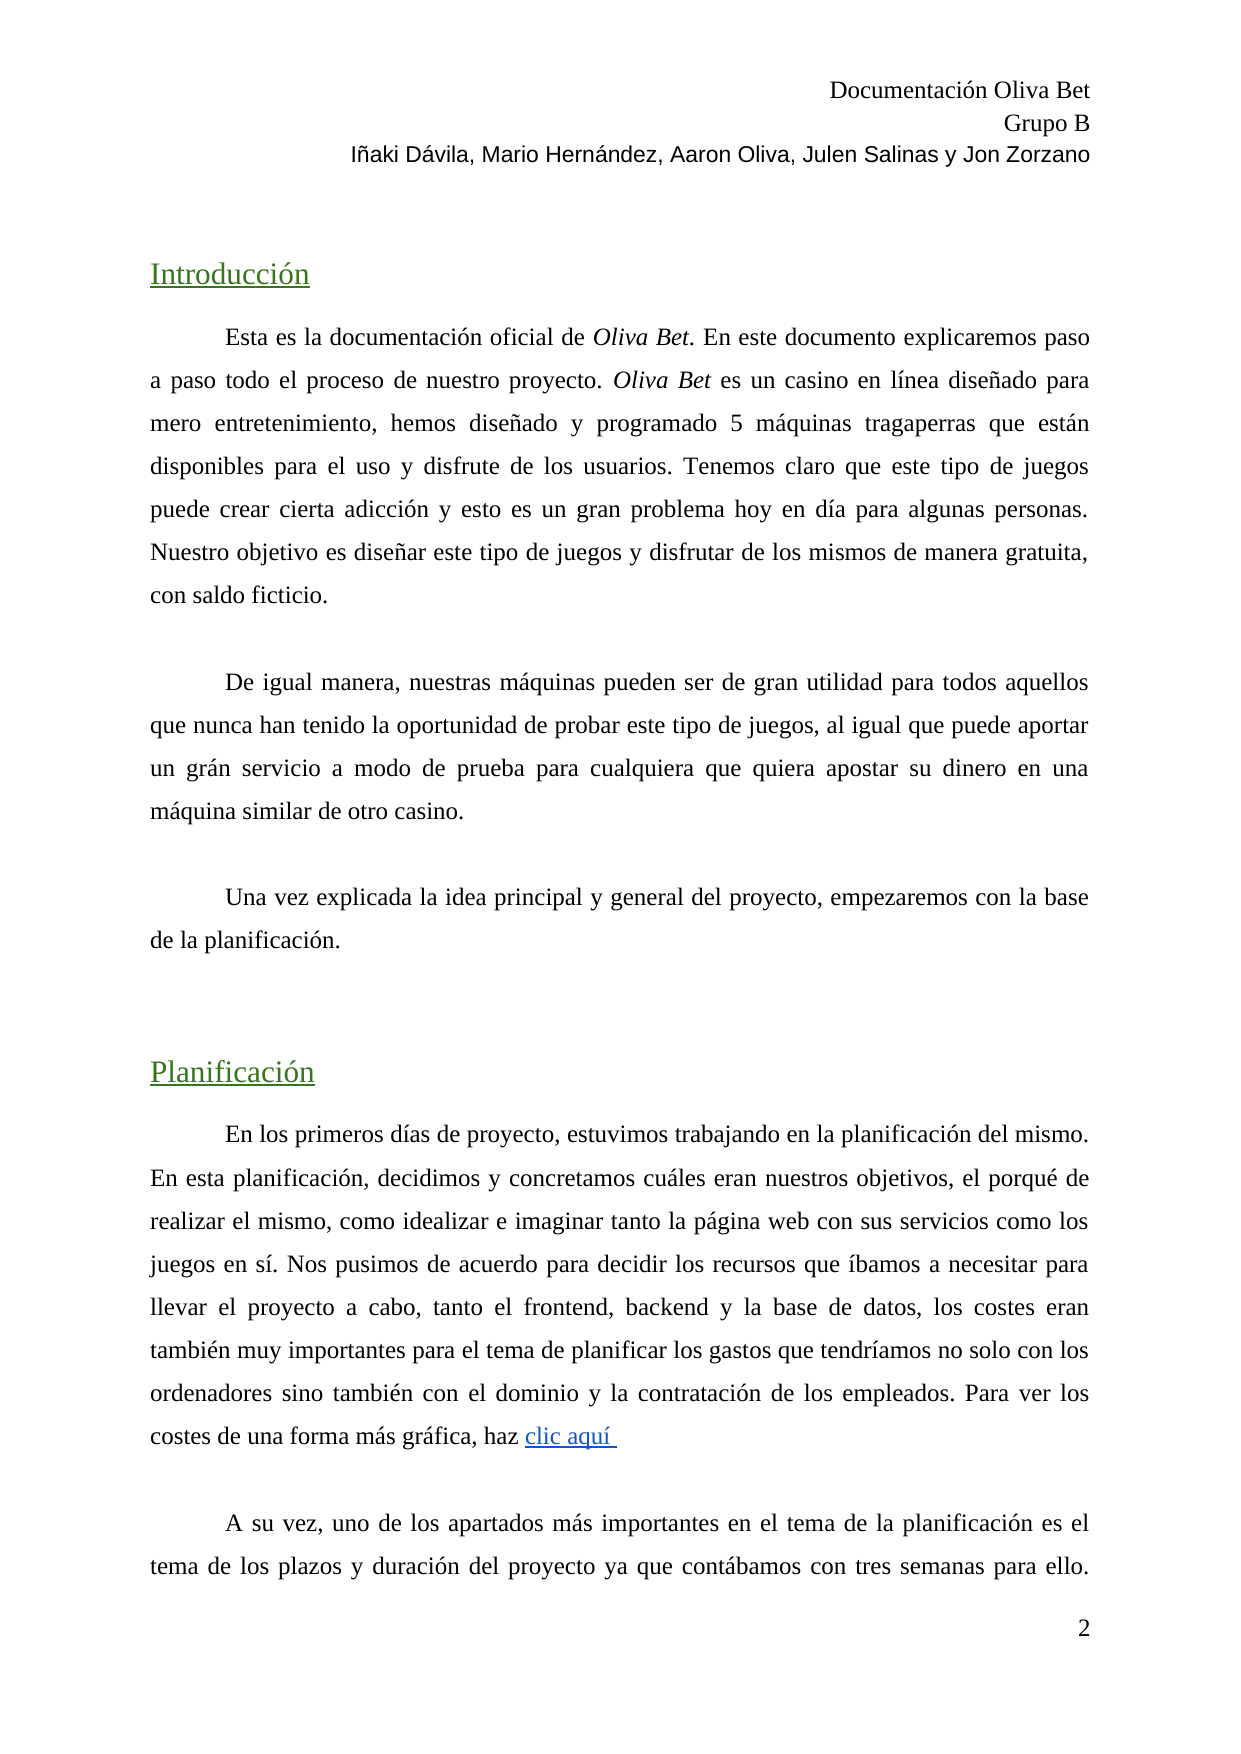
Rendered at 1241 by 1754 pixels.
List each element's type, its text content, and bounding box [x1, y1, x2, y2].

text En los primeros días de proyecto, estuvimos trabajando en la planificación del mismo. En esta planificación, decidimos y concretamos cuáles eran nuestros objetivos, el porqué de realizar el mismo, como idealizar e imaginar tanto la página web con sus servicios como los juegos en sí. Nos pusimos de acuerdo para decidir los recursos que íbamos a necesitar para llevar el proyecto a cabo, tanto el frontend, backend y la base de datos, los costes eran también muy importantes para el tema de planificar los gastos que tendríamos no solo con los ordenadores sino también con el dominio y la contratación de los empleados. Para ver los costes de una forma más gráfica, haz clic aquí [150, 1119, 1090, 1450]
text Una vez explicada la idea principal y general del proyecto, empezaremos con la base de la planificación. [150, 882, 1090, 954]
text Esta es la documentación oficial de Oliva Bet. En este documento explicaremos paso a paso todo el proceso de nuestro proyecto. Oliva Bet es un casino en línea diseñado para mero entretenimiento, hemos diseñado y programado 5 máquinas tragaperras que están disponibles para el uso y disfrute de los usuarios. Tenemos claro que este tipo de juegos puede crear cierta adicción y esto es un gran problema hoy en día para algunas personas. Nuestro objetivo es diseñar este tipo de juegos y disfrutar de los mismos de manera gratuita, con saldo ficticio. [150, 322, 1090, 609]
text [150, 1508, 1090, 1579]
subtitle Planificación [150, 1053, 1090, 1089]
subtitle Introducción [150, 255, 1090, 291]
text De igual manera, nuestras máquinas pueden ser de gran utilidad para todos aquellos que nunca han tenido la oportunidad de probar este tipo de juegos, al igual que puede aportar un grán servicio a modo de prueba para cualquiera que quiera apostar su dinero en una máquina similar de otro casino. [150, 667, 1090, 825]
